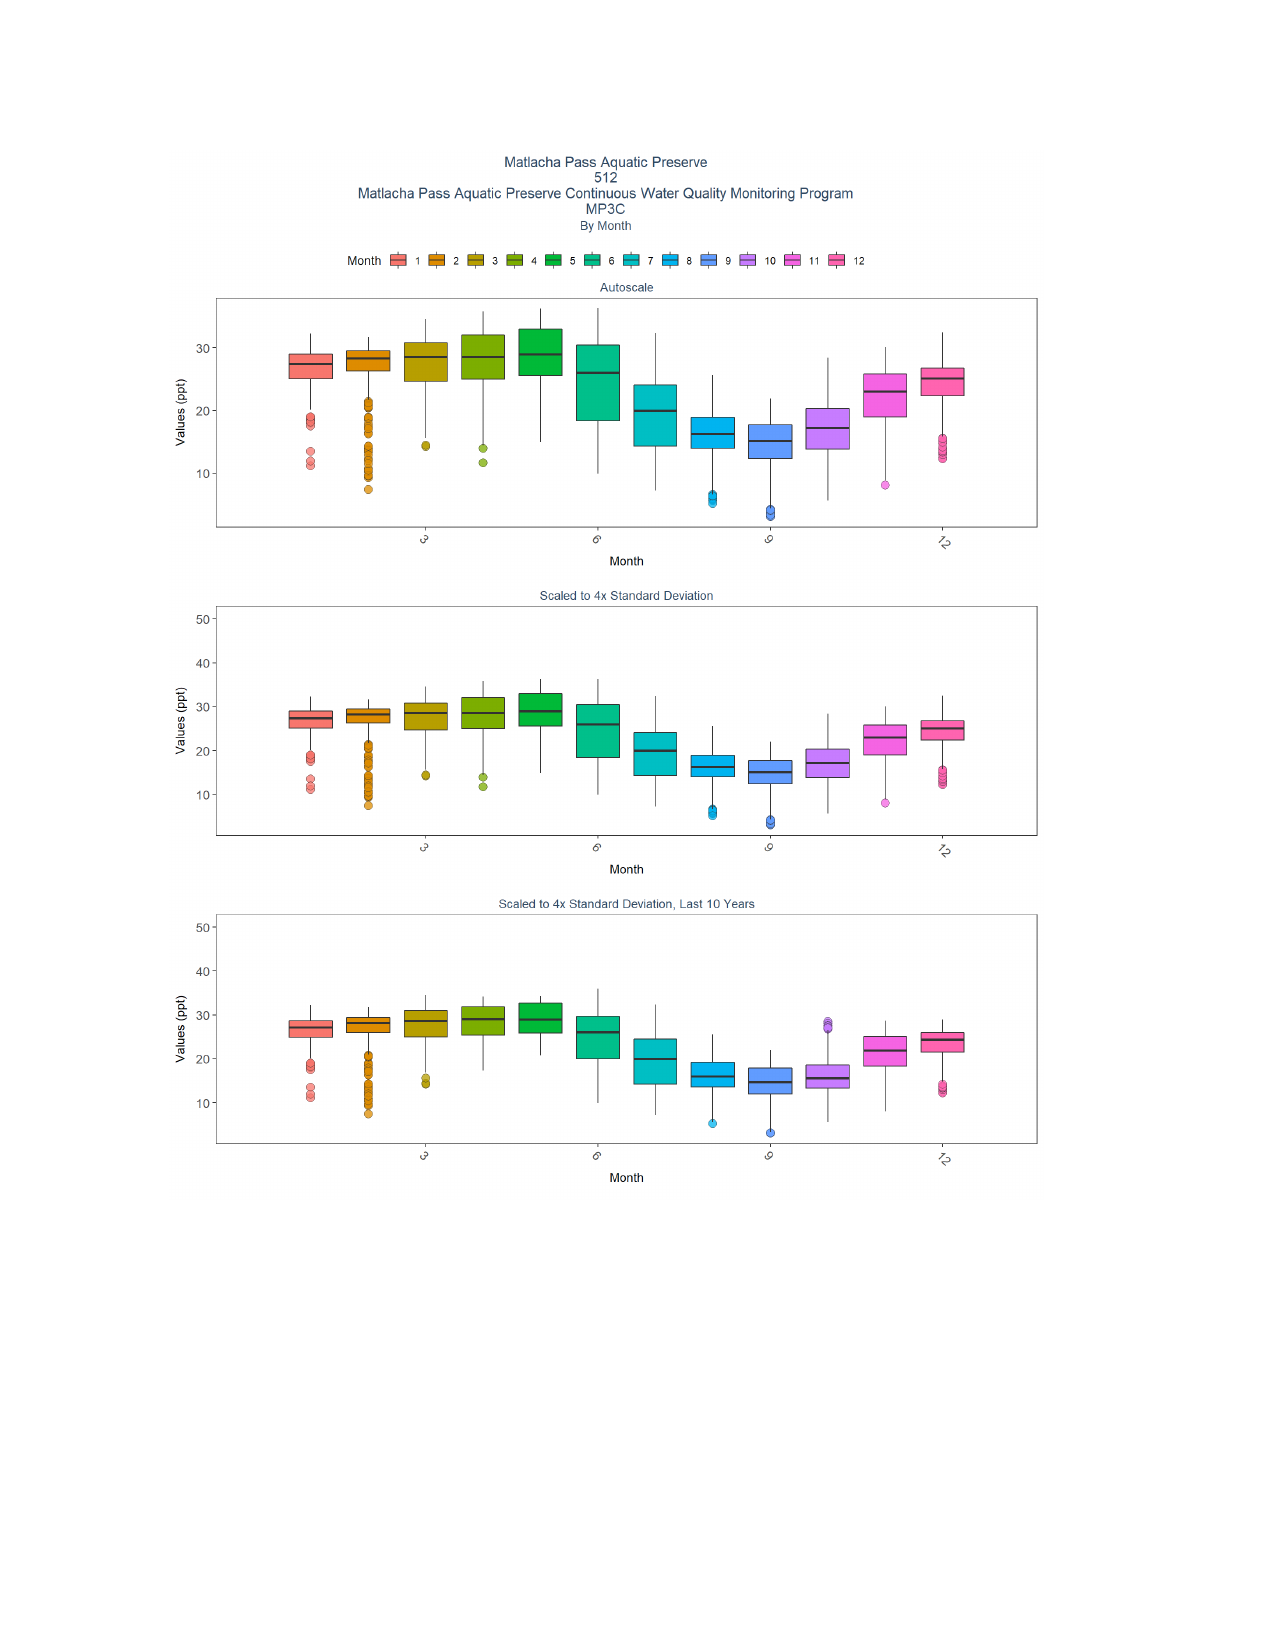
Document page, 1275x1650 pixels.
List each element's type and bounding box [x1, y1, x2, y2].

picture [168, 150, 1044, 1200]
